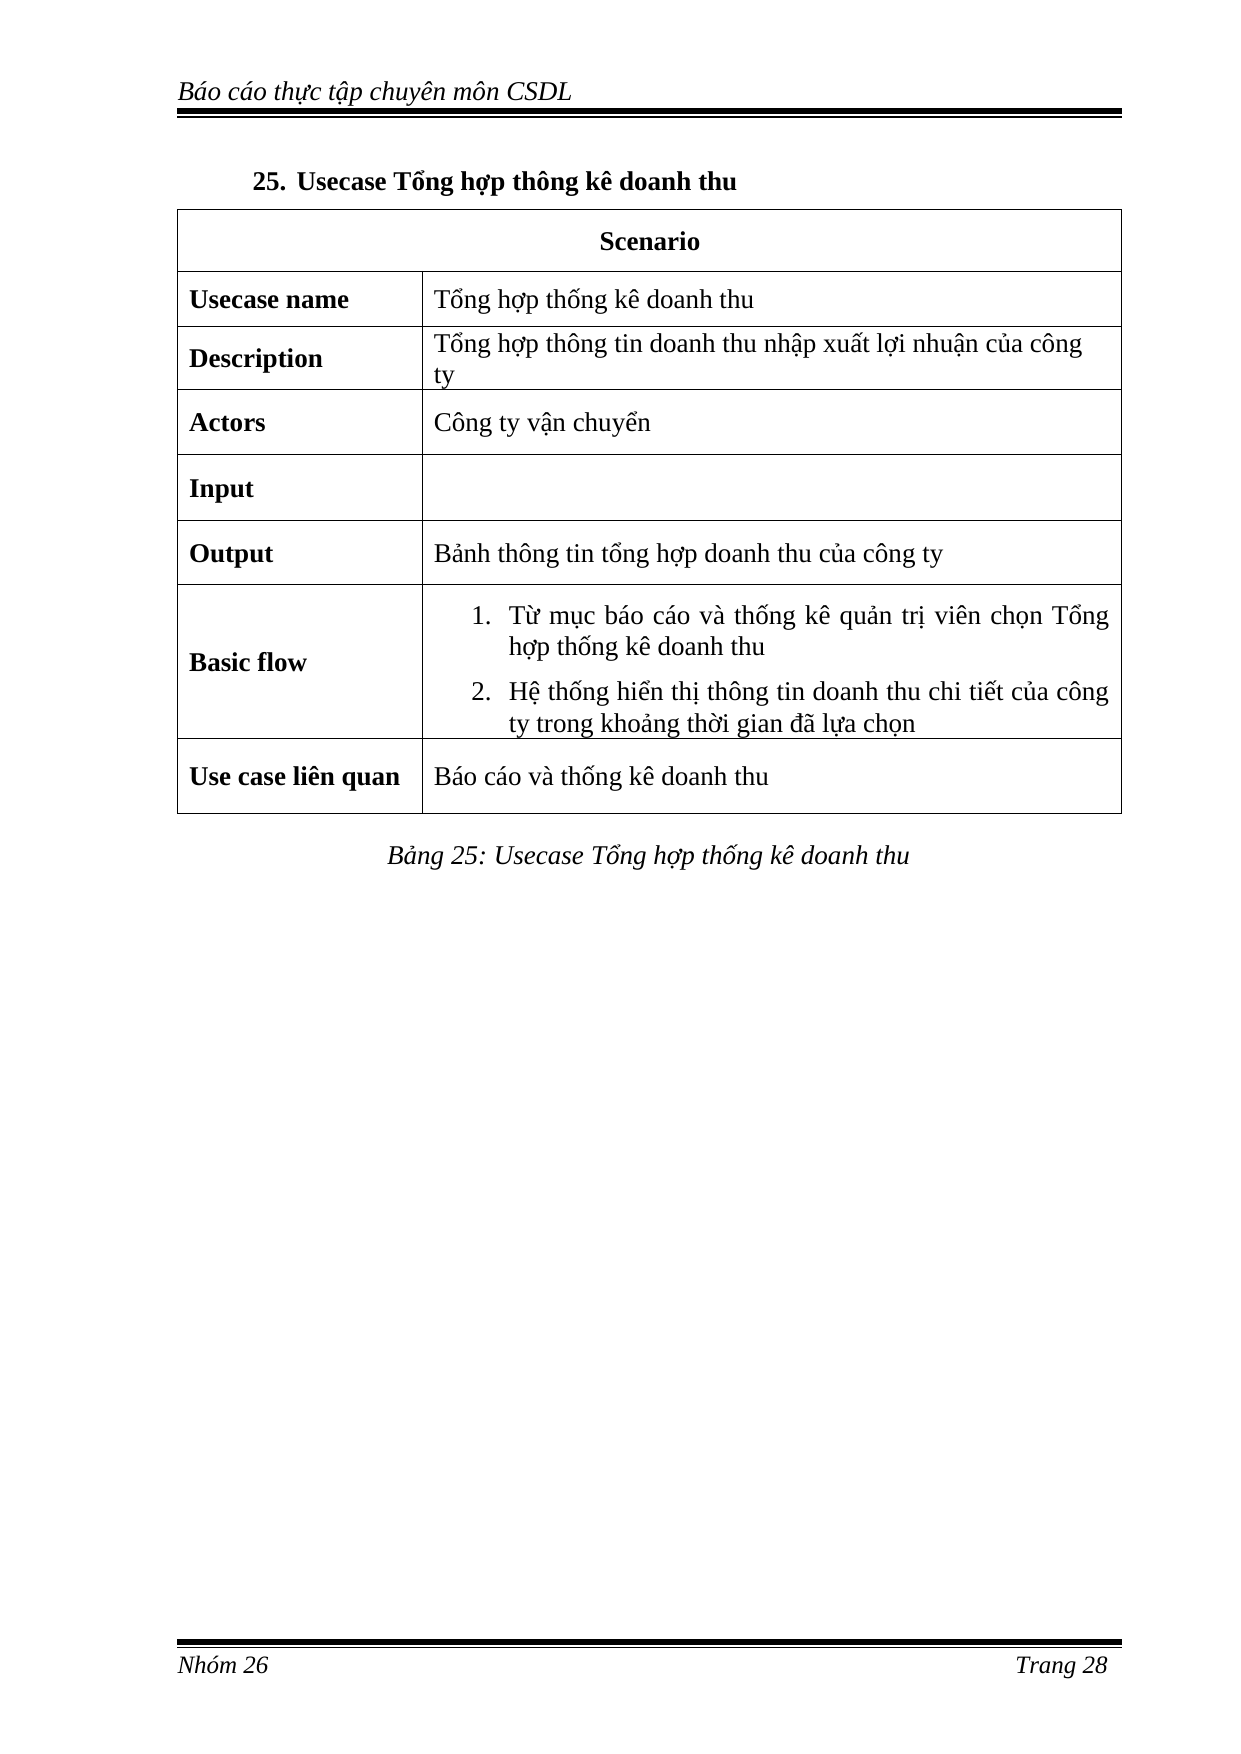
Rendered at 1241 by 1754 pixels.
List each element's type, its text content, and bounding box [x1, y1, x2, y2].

table_cell Use case liên quan [178, 739, 422, 813]
table_cell Tổng hợp thông tin doanh thu nhập xuất lợi nhuận của công ty [423, 327, 1121, 389]
table_cell Báo cáo và thống kê doanh thu [423, 739, 1121, 813]
table_cell Usecase name [178, 272, 422, 326]
table_cell Tổng hợp thống kê doanh thu [423, 272, 1121, 326]
table_cell [423, 455, 1121, 519]
table_cell Từ mục báo cáo và thống kê quản trị viên chọn Tổng hợp thống kê doanh thu Hệ thống hiển thị thông tin doanh thu chi tiết của công ty trong khoảng thời gian đã lựa chọn [423, 585, 1121, 738]
table_header Scenario [178, 210, 1121, 271]
table_cell Basic flow [178, 585, 422, 738]
text Bảng 25: Usecase Tổng hợp thống kê doanh thu [177, 839, 1122, 870]
table_cell Description [178, 327, 422, 389]
table_cell Bảnh thông tin tổng hợp doanh thu của công ty [423, 521, 1121, 584]
table_cell Output [178, 521, 422, 584]
table_cell Actors [178, 390, 422, 454]
list Usecase Tổng hợp thông kê doanh thu [252, 166, 1122, 197]
table_cell Công ty vận chuyển [423, 390, 1121, 454]
table_cell Input [178, 455, 422, 519]
